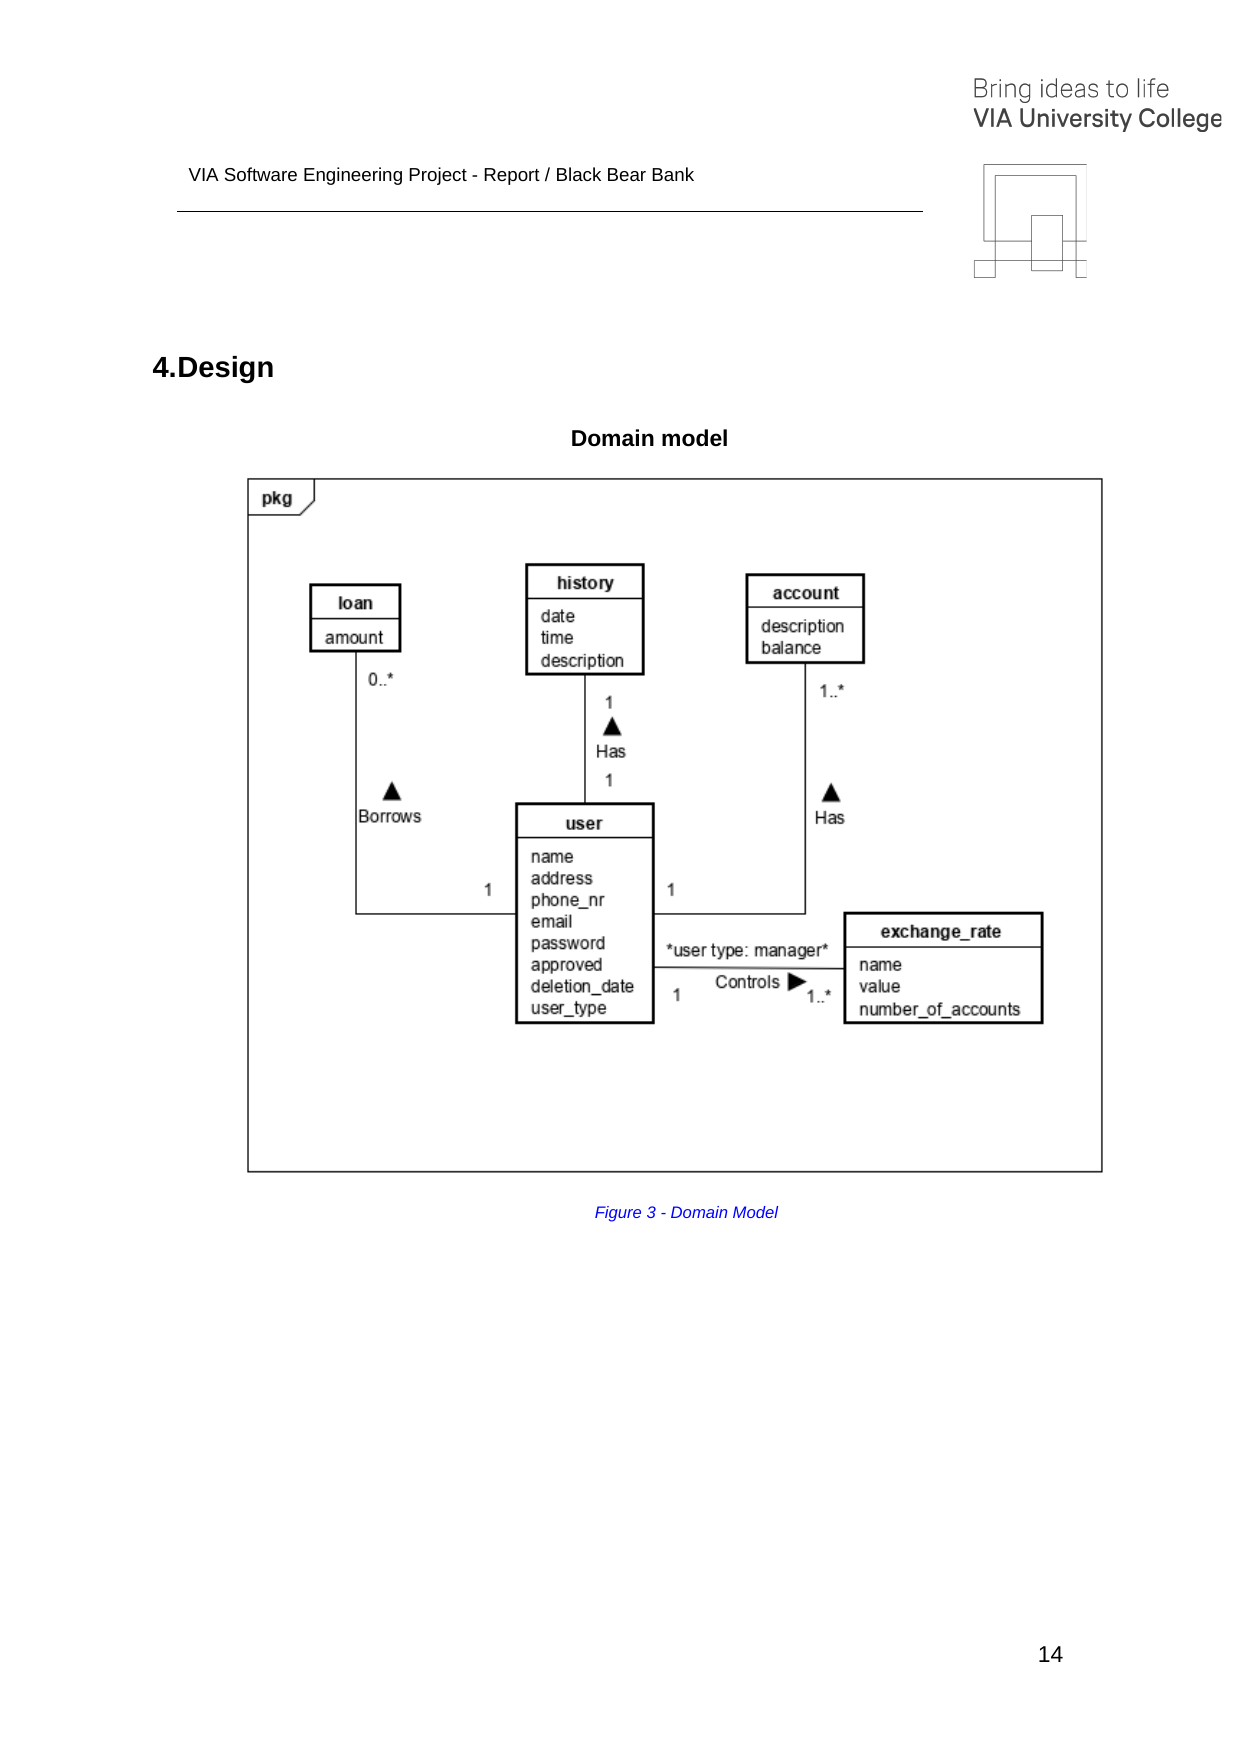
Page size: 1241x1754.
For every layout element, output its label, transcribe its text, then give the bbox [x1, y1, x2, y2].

text Domain model [236, 425, 1063, 451]
picture [973, 164, 1087, 278]
picture [972, 76, 1222, 132]
text Figure 3 - Domain Model [236, 1202, 1063, 1222]
subtitle Design [177, 349, 1063, 383]
picture [236, 464, 1123, 1190]
